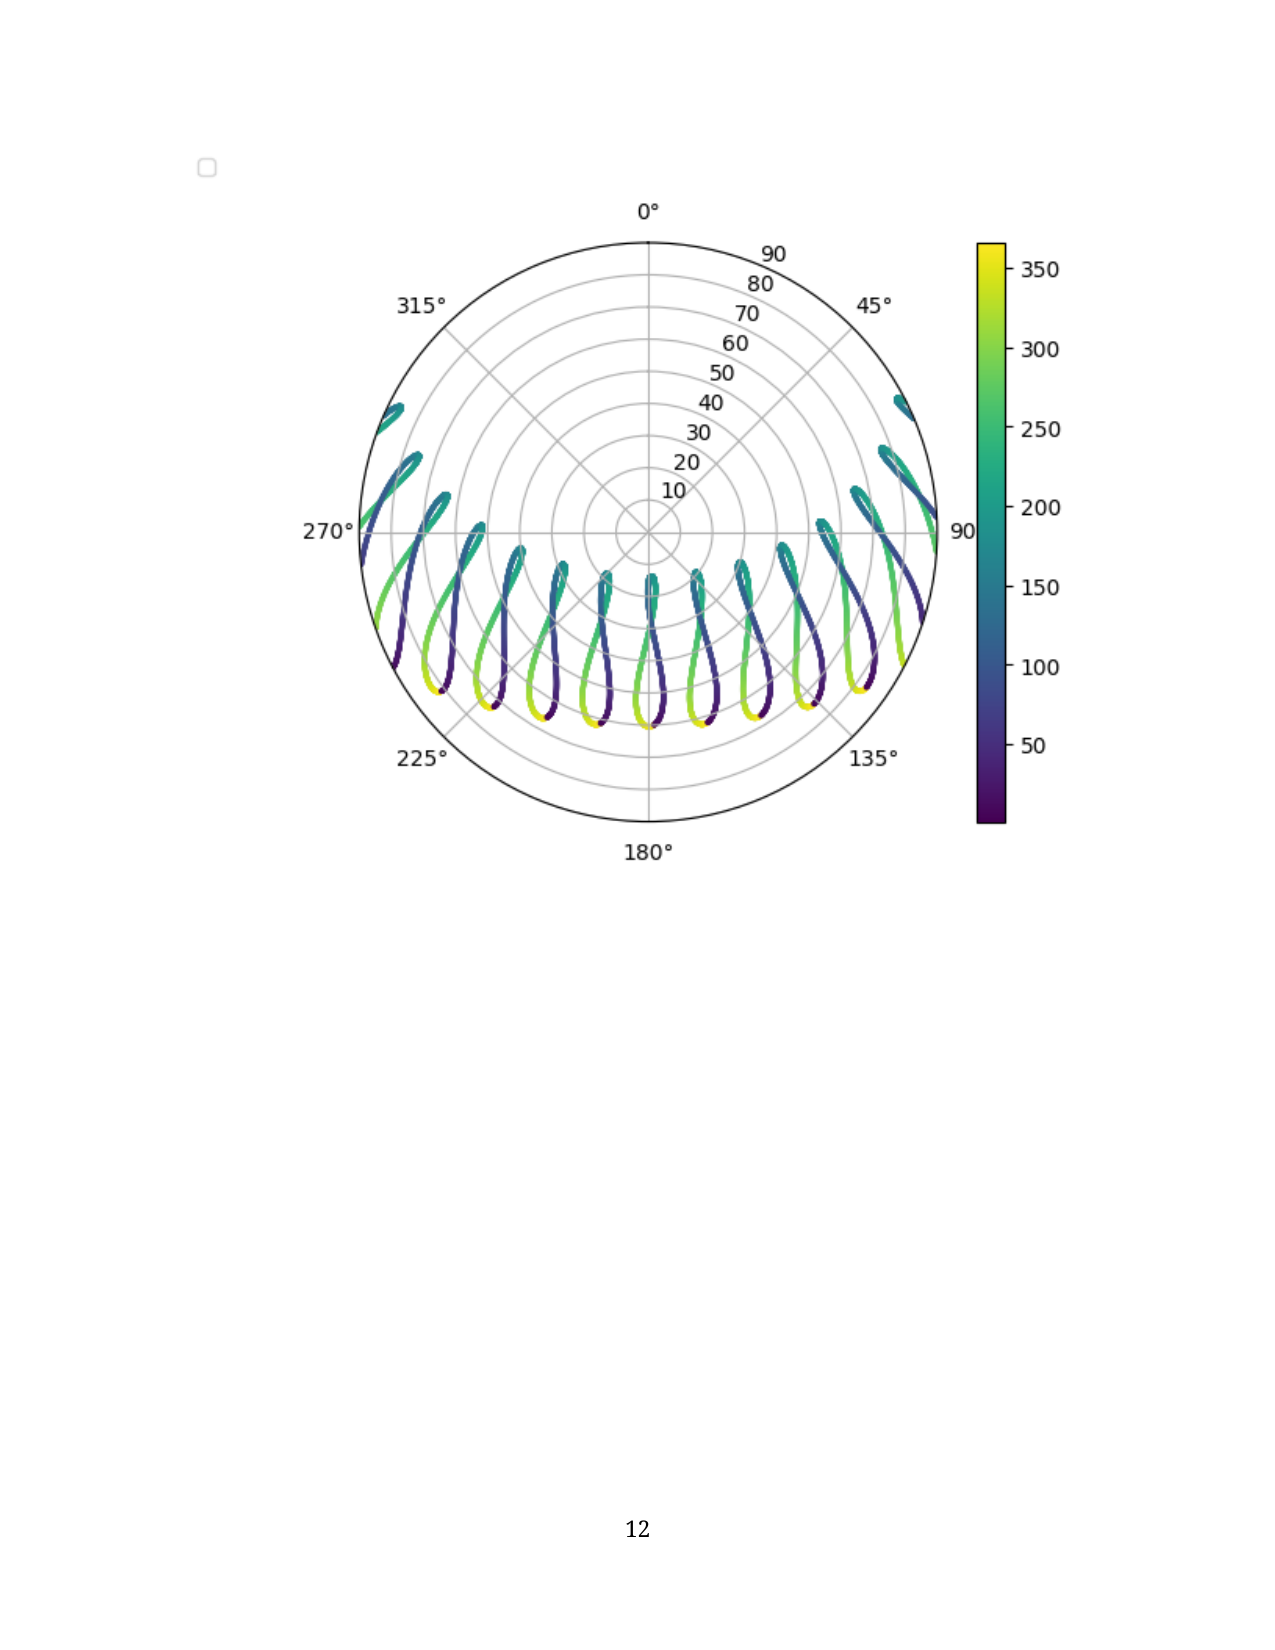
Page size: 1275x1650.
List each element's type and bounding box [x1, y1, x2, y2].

picture [187, 150, 1077, 879]
